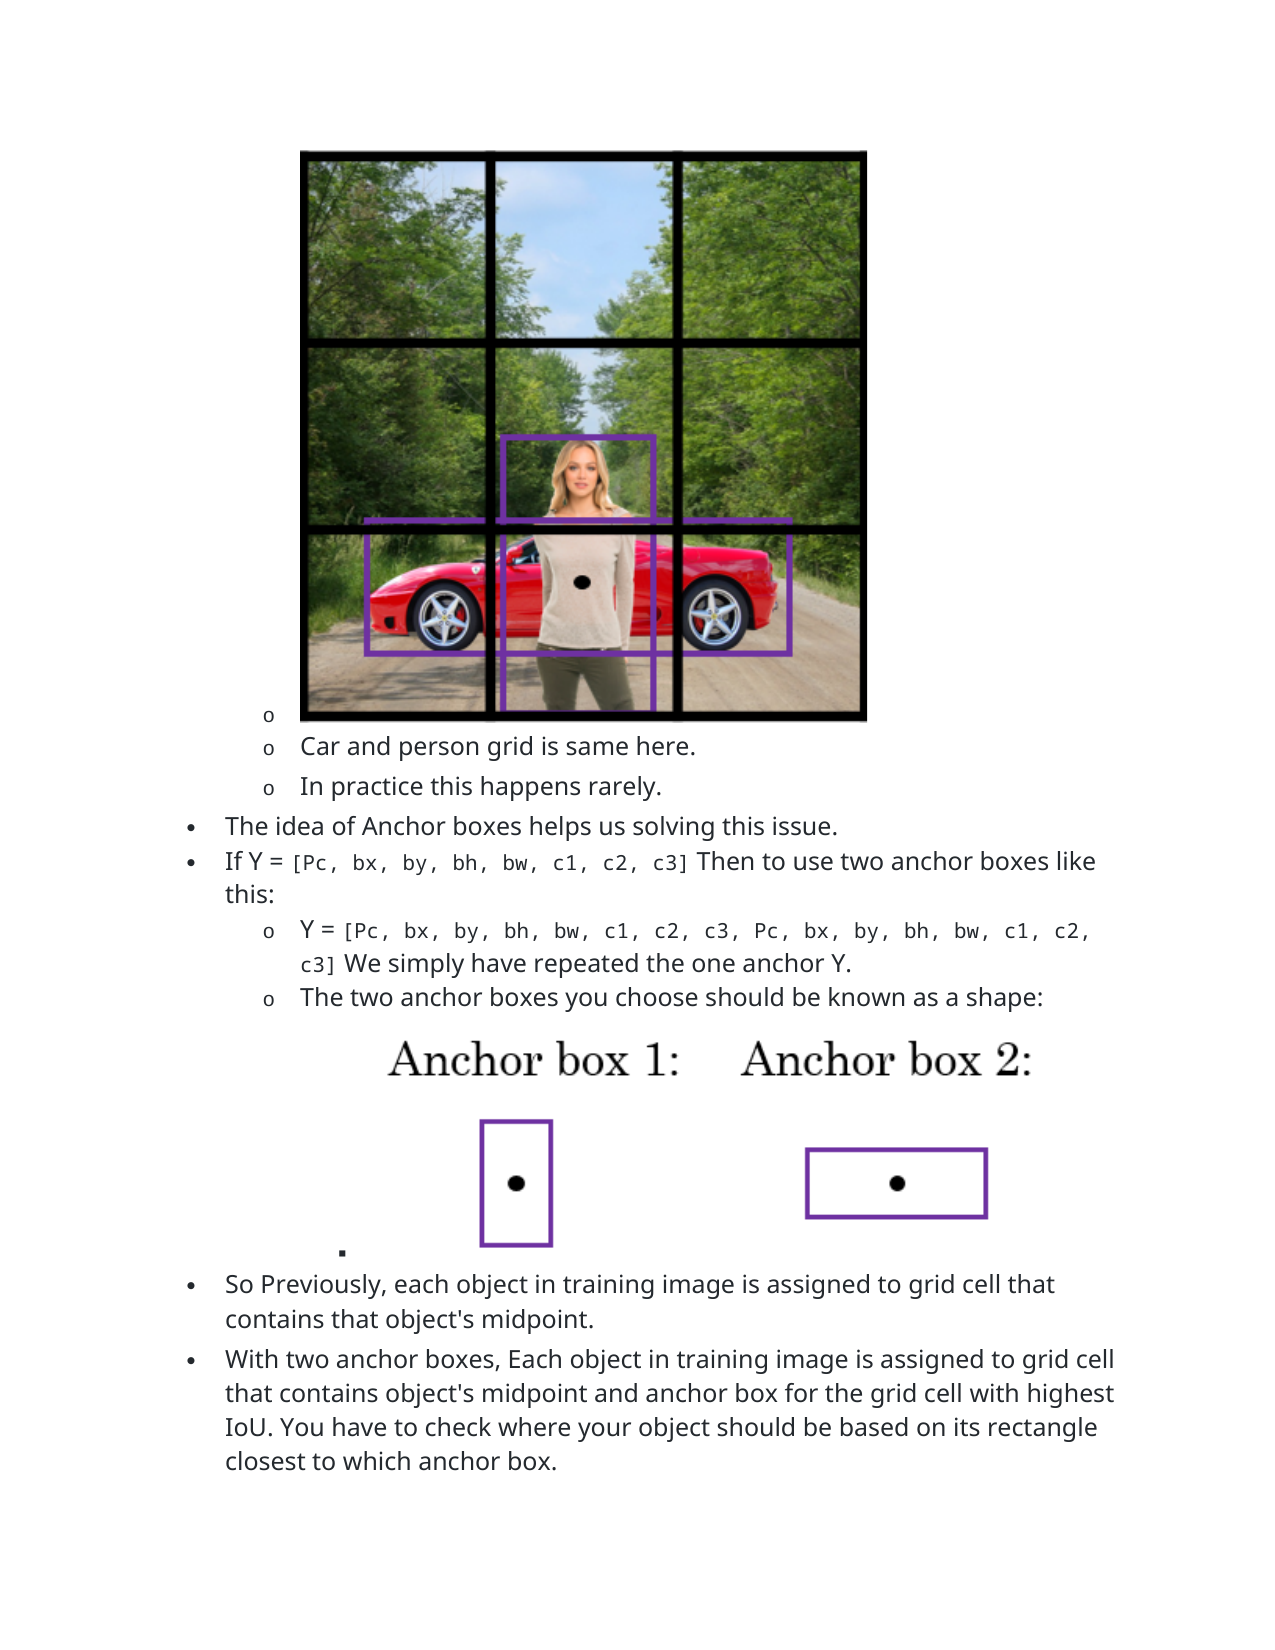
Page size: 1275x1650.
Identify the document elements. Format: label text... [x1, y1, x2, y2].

list So Previously, each object in training image is assigned to grid cell that contains that object's midpoint. [187, 1267, 1125, 1335]
list Car and person grid is same here. [262, 728, 1125, 762]
list If Y = [Pc, bx, by, bh, bw, c1, c2, c3] Then to use two anchor boxes like this: [187, 843, 1125, 911]
list The idea of Anchor boxes helps us solving this issue. [187, 809, 1125, 843]
list The two anchor boxes you choose should be known as a shape: [262, 979, 1125, 1013]
list With two anchor boxes, Each object in training image is assigned to grid cell that contains object's midpoint and anchor box for the grid cell with highest IoU. You have to check where your object should be based on its rectangle closest to which anchor box. [187, 1342, 1125, 1478]
picture [300, 150, 868, 723]
list In practice this happens rarely. [262, 769, 1125, 803]
picture [375, 1013, 1051, 1262]
list Y = [Pc, bx, by, bh, bw, c1, c2, c3, Pc, bx, by, bh, bw, c1, c2, c3] We simply have repeated the one anchor Y. [262, 911, 1125, 979]
